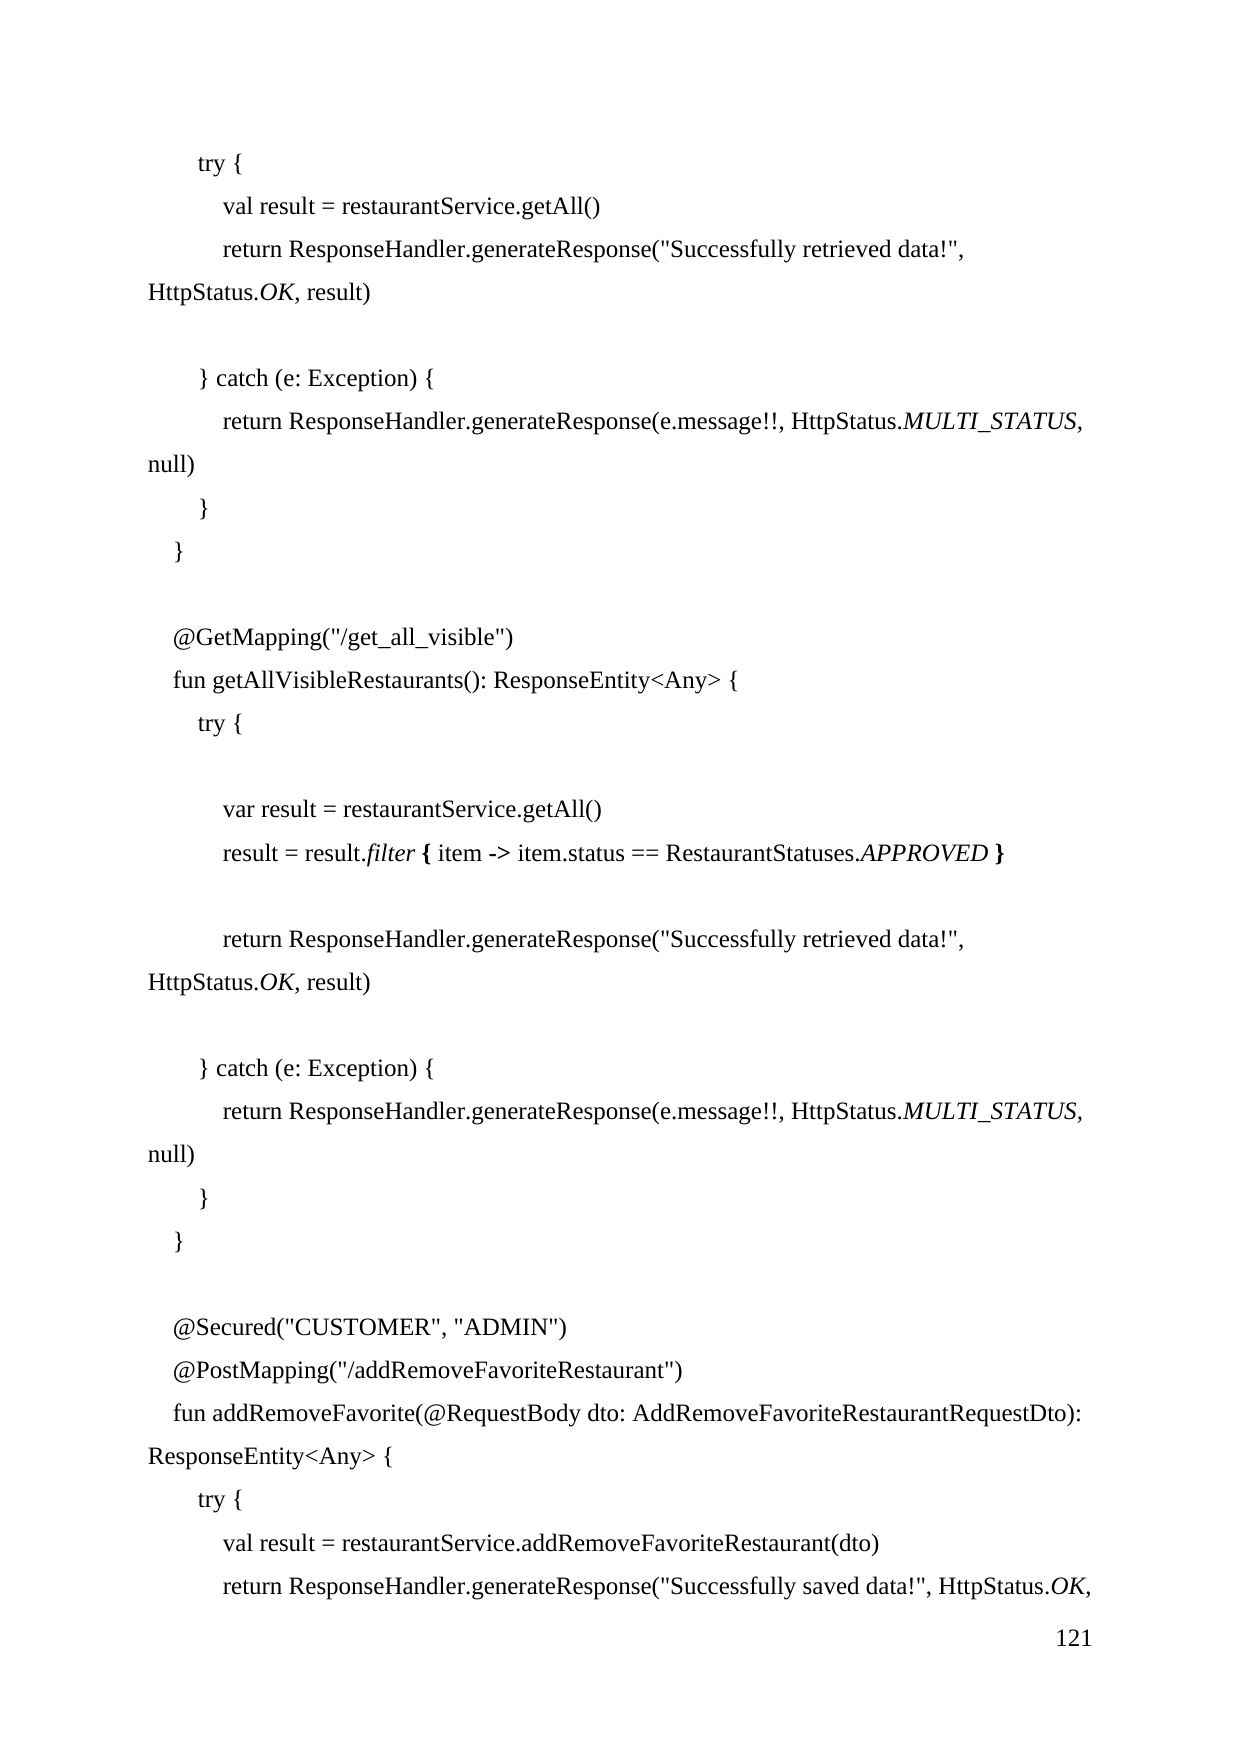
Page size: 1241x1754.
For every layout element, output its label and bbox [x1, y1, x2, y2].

text [148, 148, 1093, 1599]
